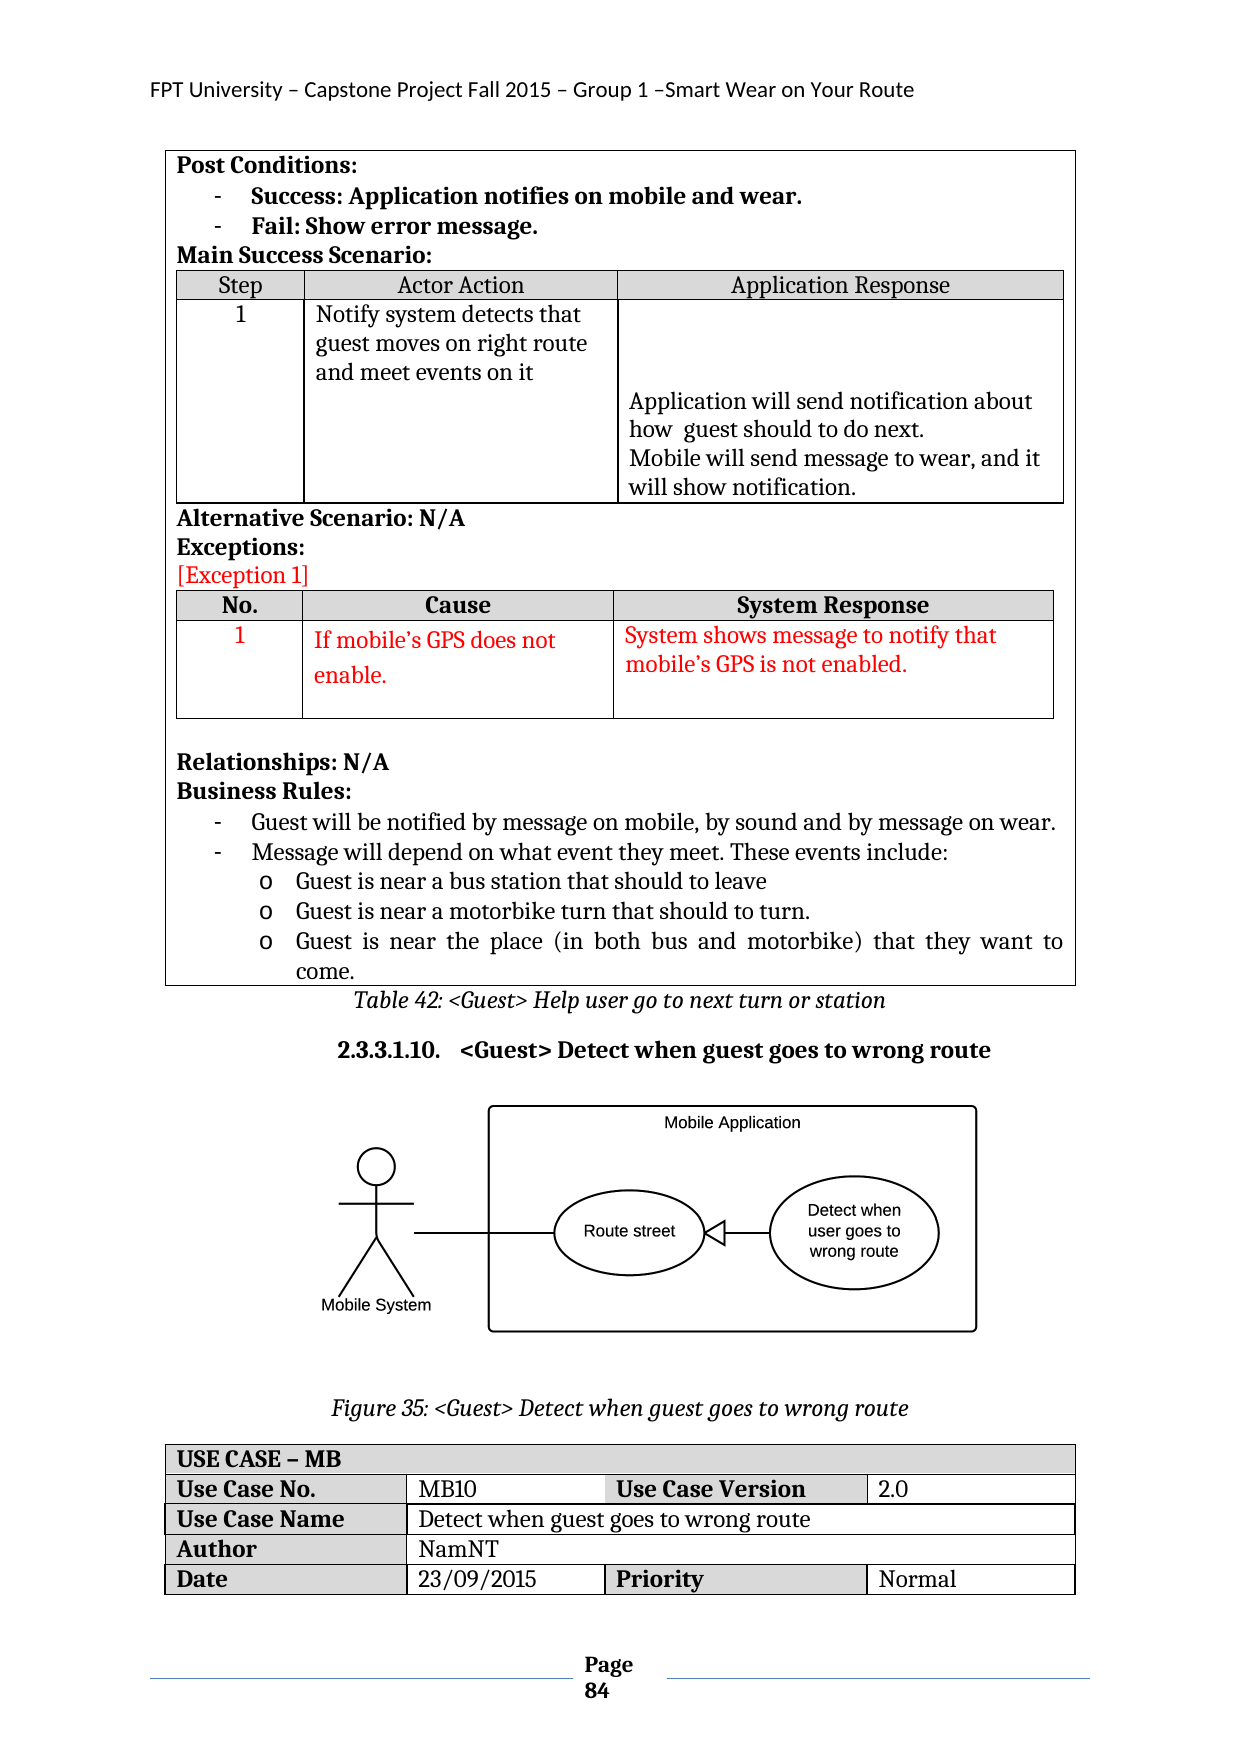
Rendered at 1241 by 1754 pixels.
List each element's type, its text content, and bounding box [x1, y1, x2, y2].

text Figure 35: <Guest> Detect when guest goes to wrong route [150, 1394, 1090, 1423]
table_cell Detect when guest goes to wrong route [408, 1505, 1074, 1534]
table_cell Priority [606, 1565, 866, 1594]
table_cell Use Case No. [166, 1475, 406, 1503]
table_cell 23/09/2015 [408, 1565, 604, 1594]
table_cell Date [166, 1565, 406, 1594]
table_header USE CASE – MB [166, 1445, 1075, 1473]
table_cell MB10 [407, 1475, 604, 1503]
subtitle <Guest> Detect when guest goes to wrong route [337, 1036, 1090, 1065]
table_cell Normal [868, 1565, 1074, 1594]
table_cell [166, 151, 1075, 985]
text Table 42: <Guest> Help user go to next turn or station [150, 986, 1090, 1015]
table_cell Use Case Version [605, 1475, 867, 1503]
table_cell Author [166, 1535, 406, 1564]
table_cell Use Case Name [166, 1504, 406, 1534]
table_cell NamNT [407, 1535, 1075, 1564]
picture [226, 1069, 1014, 1369]
table_cell 2.0 [868, 1475, 1075, 1503]
